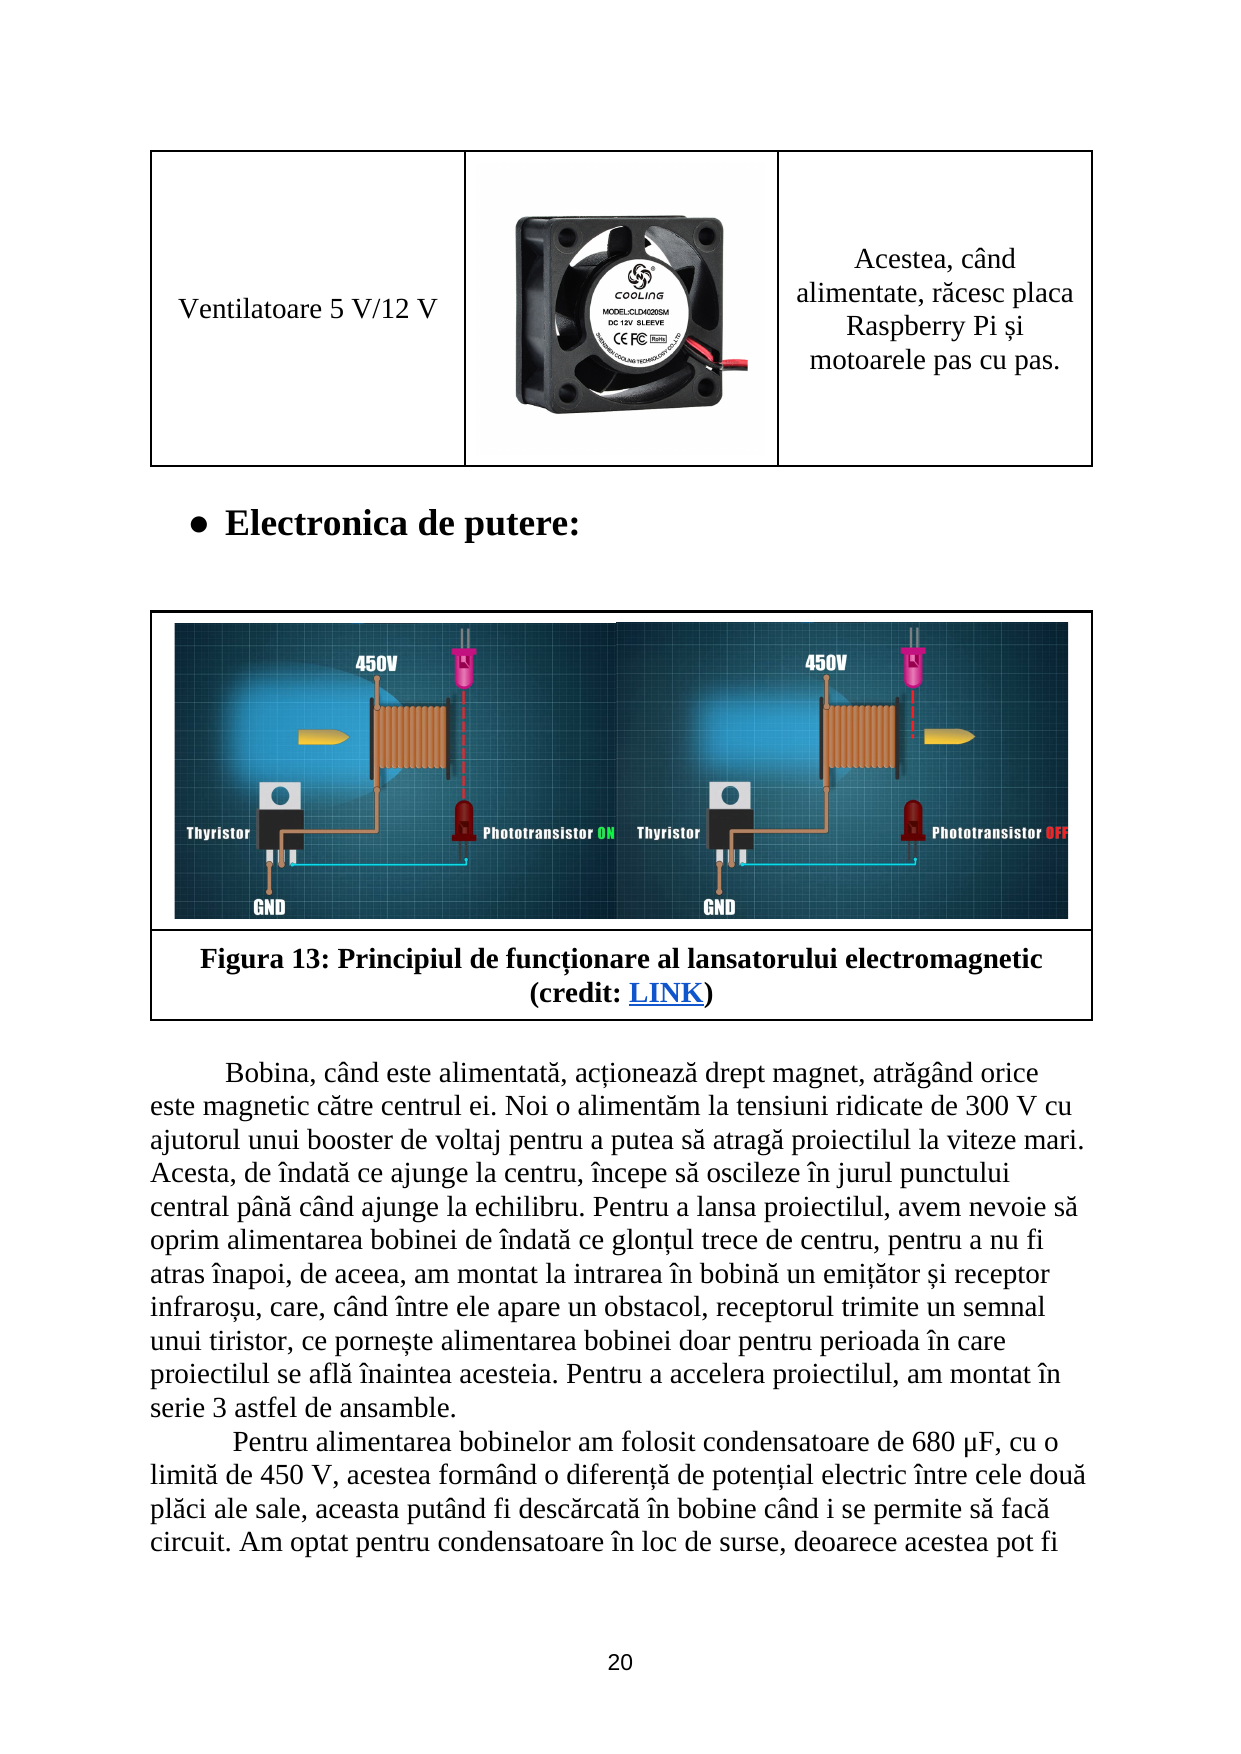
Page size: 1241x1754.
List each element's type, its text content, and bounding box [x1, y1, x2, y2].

picture [476, 162, 767, 455]
text Bobina, când este alimentată, acționează drept magnet, atrăgând orice este magnetic către centrul ei. Noi o alimentăm la tensiuni ridicate de 300 V cu ajutorul unui booster de voltaj pentru a putea să atragă proiectilul la viteze mari. Acesta, de îndată ce ajunge la centru, începe să oscileze în jurul punctului central până când ajunge la echilibru. Pentru a lansa proiectilul, avem nevoie să oprim alimentarea bobinei de îndată ce glonțul trece de centru, pentru a nu fi atras înapoi, de aceea, am montat la intrarea în bobină un emițător și receptor infraroșu, care, când între ele apare un obstacol, receptorul trimite un semnal unui tiristor, ce pornește alimentarea bobinei doar pentru perioada în care proiectilul se află înaintea acesteia. Pentru a accelera proiectilul, am montat în serie 3 astfel de ansamble. [150, 1055, 1090, 1424]
table_header [152, 613, 1091, 929]
table_cell [466, 152, 777, 464]
table_cell Ventilatoare 5 V/12 V [152, 152, 464, 464]
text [150, 1424, 1090, 1558]
list Electronica de putere: [187, 500, 1090, 543]
picture [174, 622, 1069, 919]
table_cell Acestea, când alimentate, răcesc placa Raspberry Pi și motoarele pas cu pas. [779, 152, 1091, 464]
table_cell Figura 13: Principiul de funcționare al lansatorului electromagnetic (credit: LINK) [152, 931, 1091, 1019]
